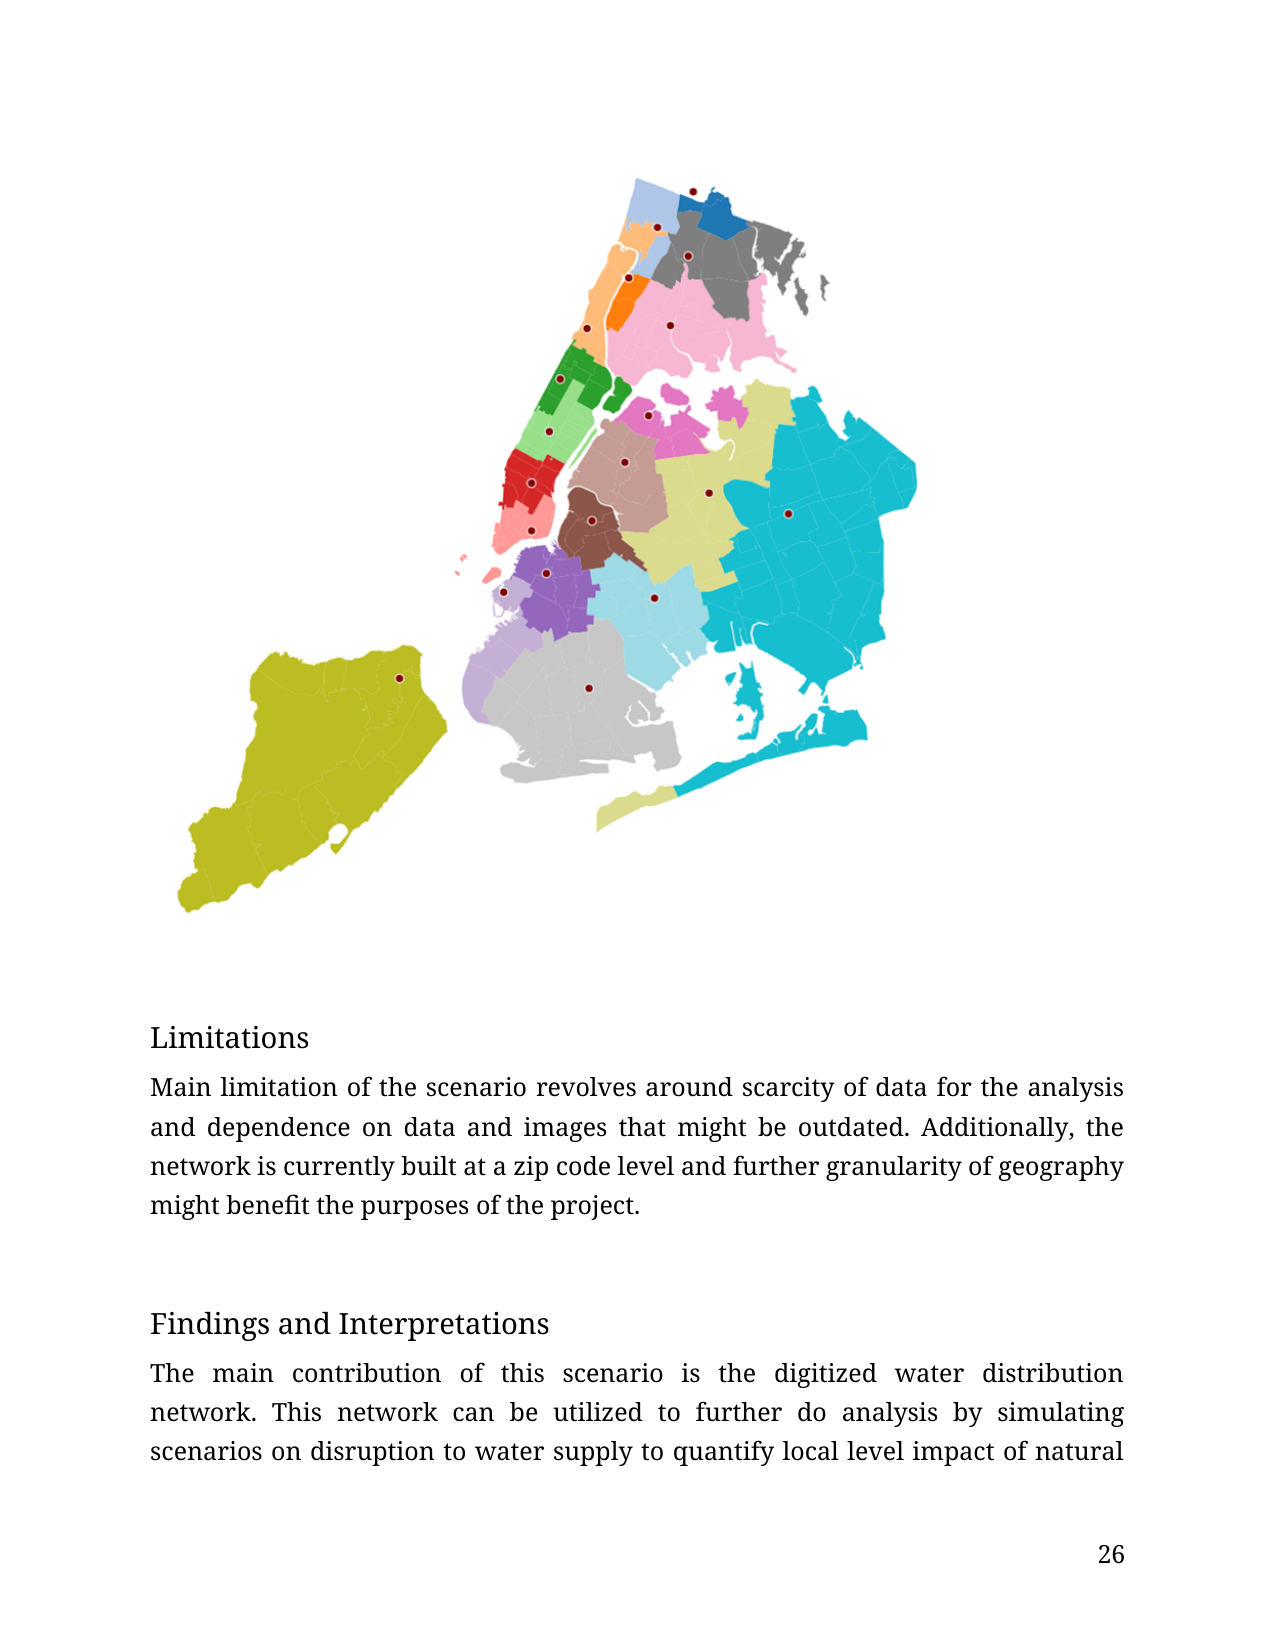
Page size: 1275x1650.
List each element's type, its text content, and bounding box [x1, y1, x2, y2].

subtitle Limitations [150, 1018, 1125, 1057]
text Main limitation of the scenario revolves around scarcity of data for the analysis and dependence on data and images that might be outdated. Additionally, the network is currently built at a zip code level and further granularity of geography might benefit the purposes of the project. [150, 1070, 1125, 1222]
subtitle Findings and Interpretations [150, 1303, 1125, 1343]
picture [150, 150, 945, 936]
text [150, 1356, 1125, 1468]
